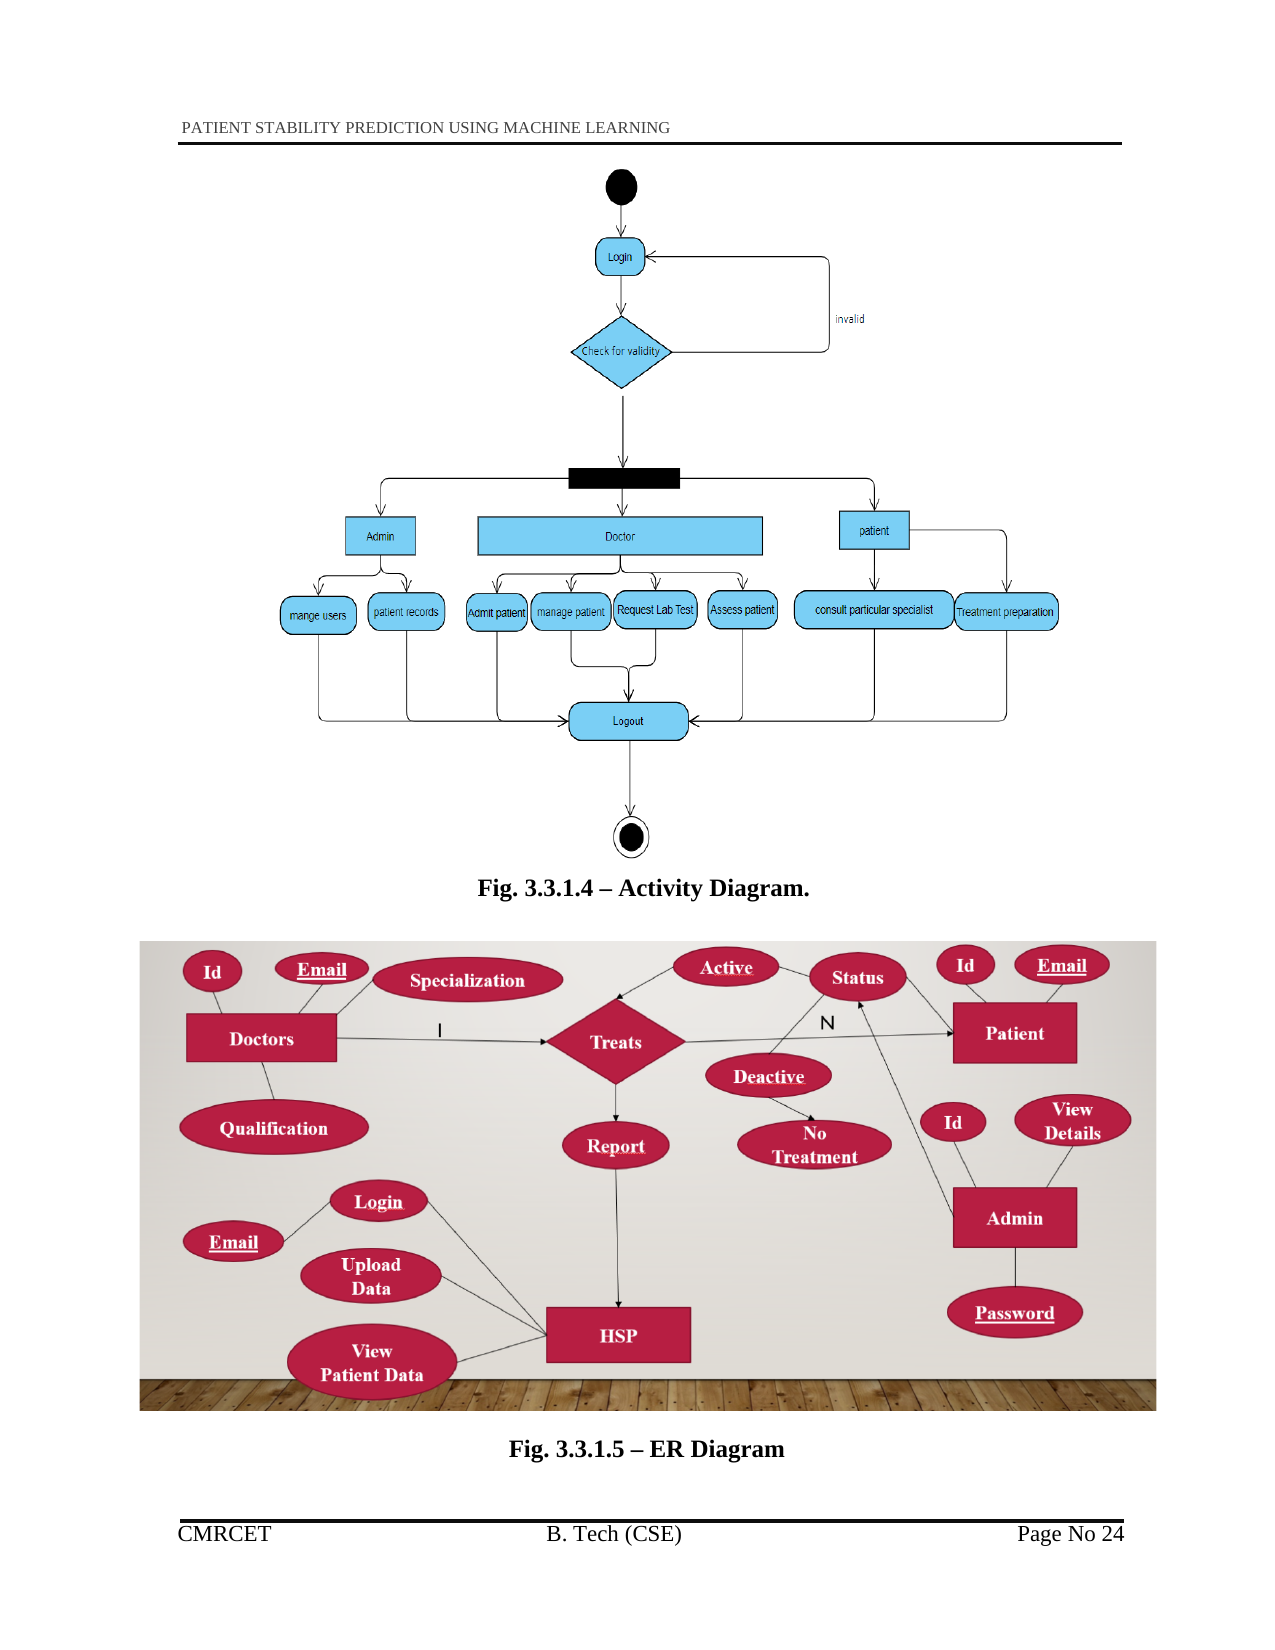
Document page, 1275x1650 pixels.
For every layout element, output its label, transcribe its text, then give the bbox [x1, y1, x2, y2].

text Fig. 3.3.1.5 – ER Diagram [402, 1411, 1127, 1463]
text Fig. 3.3.1.4 – Activity Diagram. [402, 873, 1127, 901]
picture [209, 154, 1096, 874]
text CMRCET B. Tech (CSE) Page No 24 [177, 1520, 1127, 1547]
text PATIENT STABILITY PREDICTION USING MACHINE LEARNING [177, 118, 1127, 137]
picture [139, 941, 1157, 1411]
